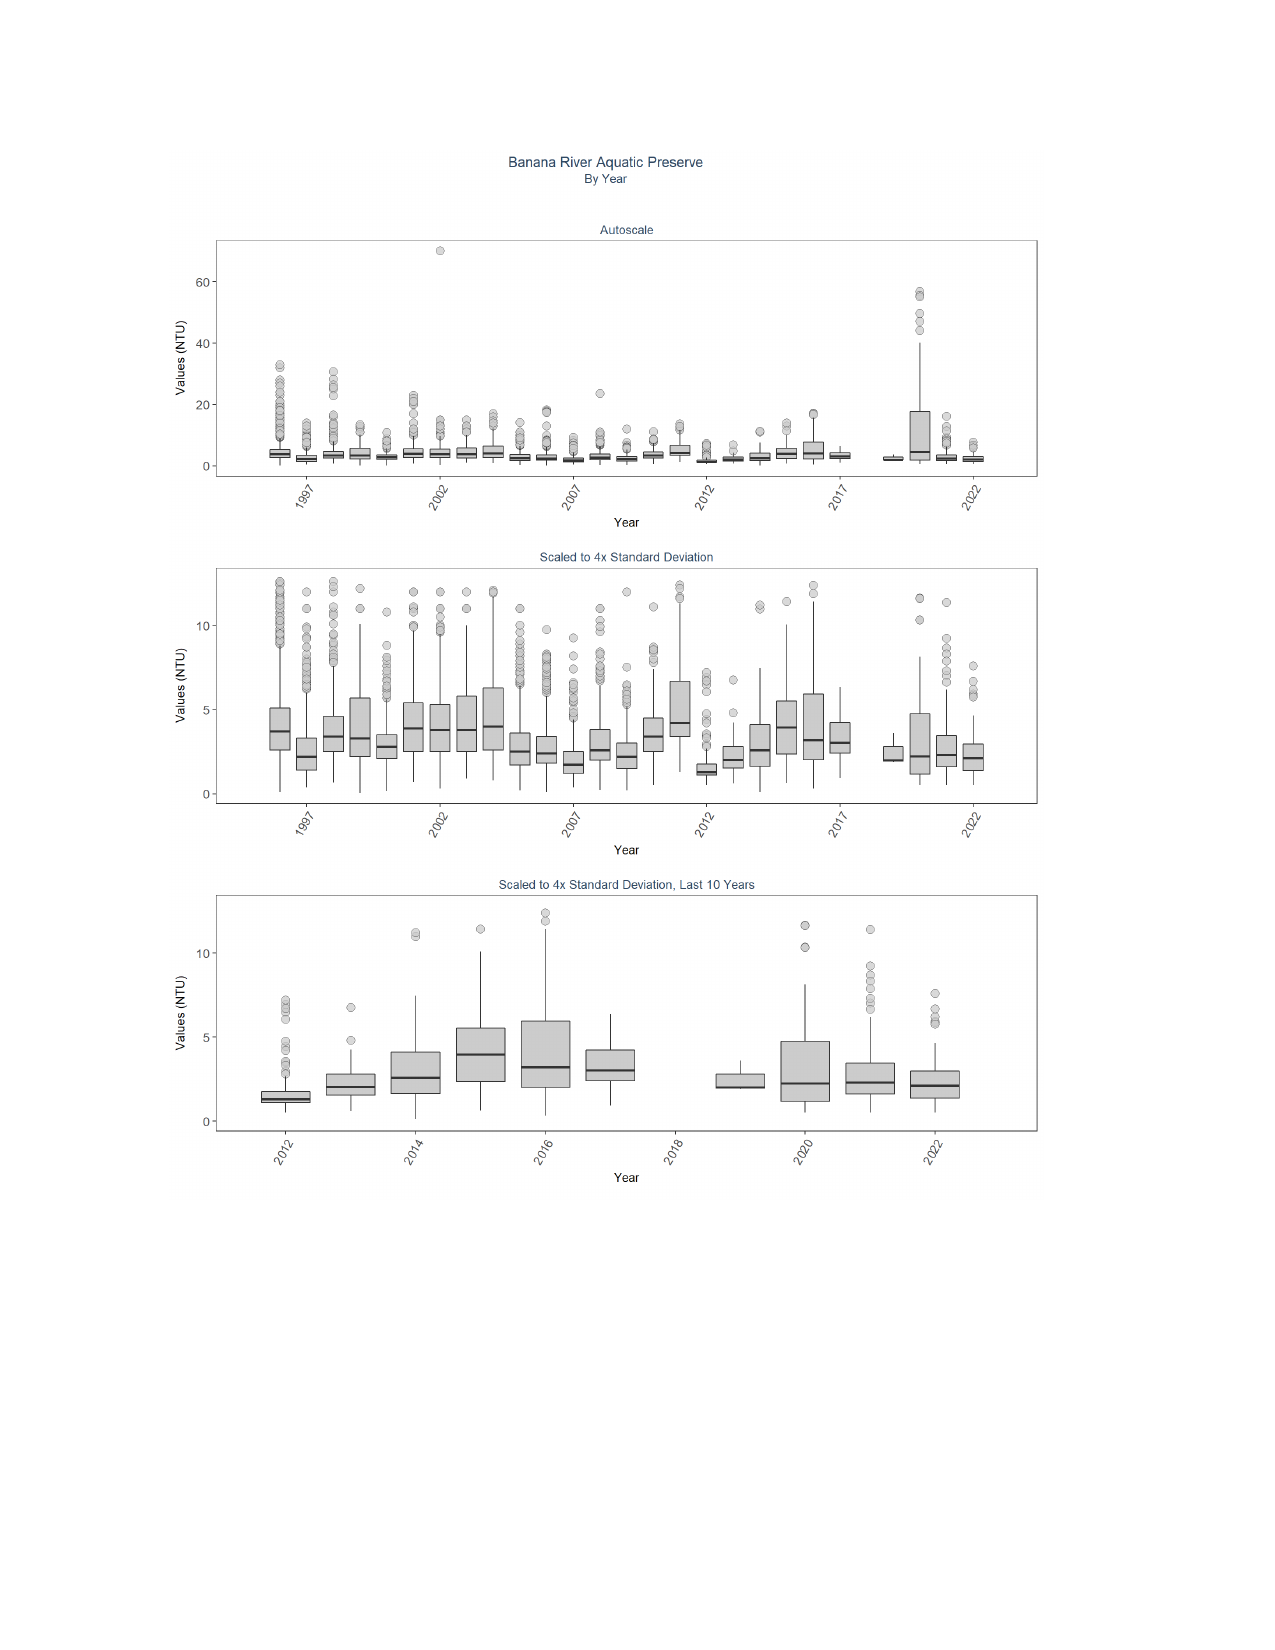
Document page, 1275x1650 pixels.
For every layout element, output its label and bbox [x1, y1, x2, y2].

picture [168, 150, 1044, 1200]
